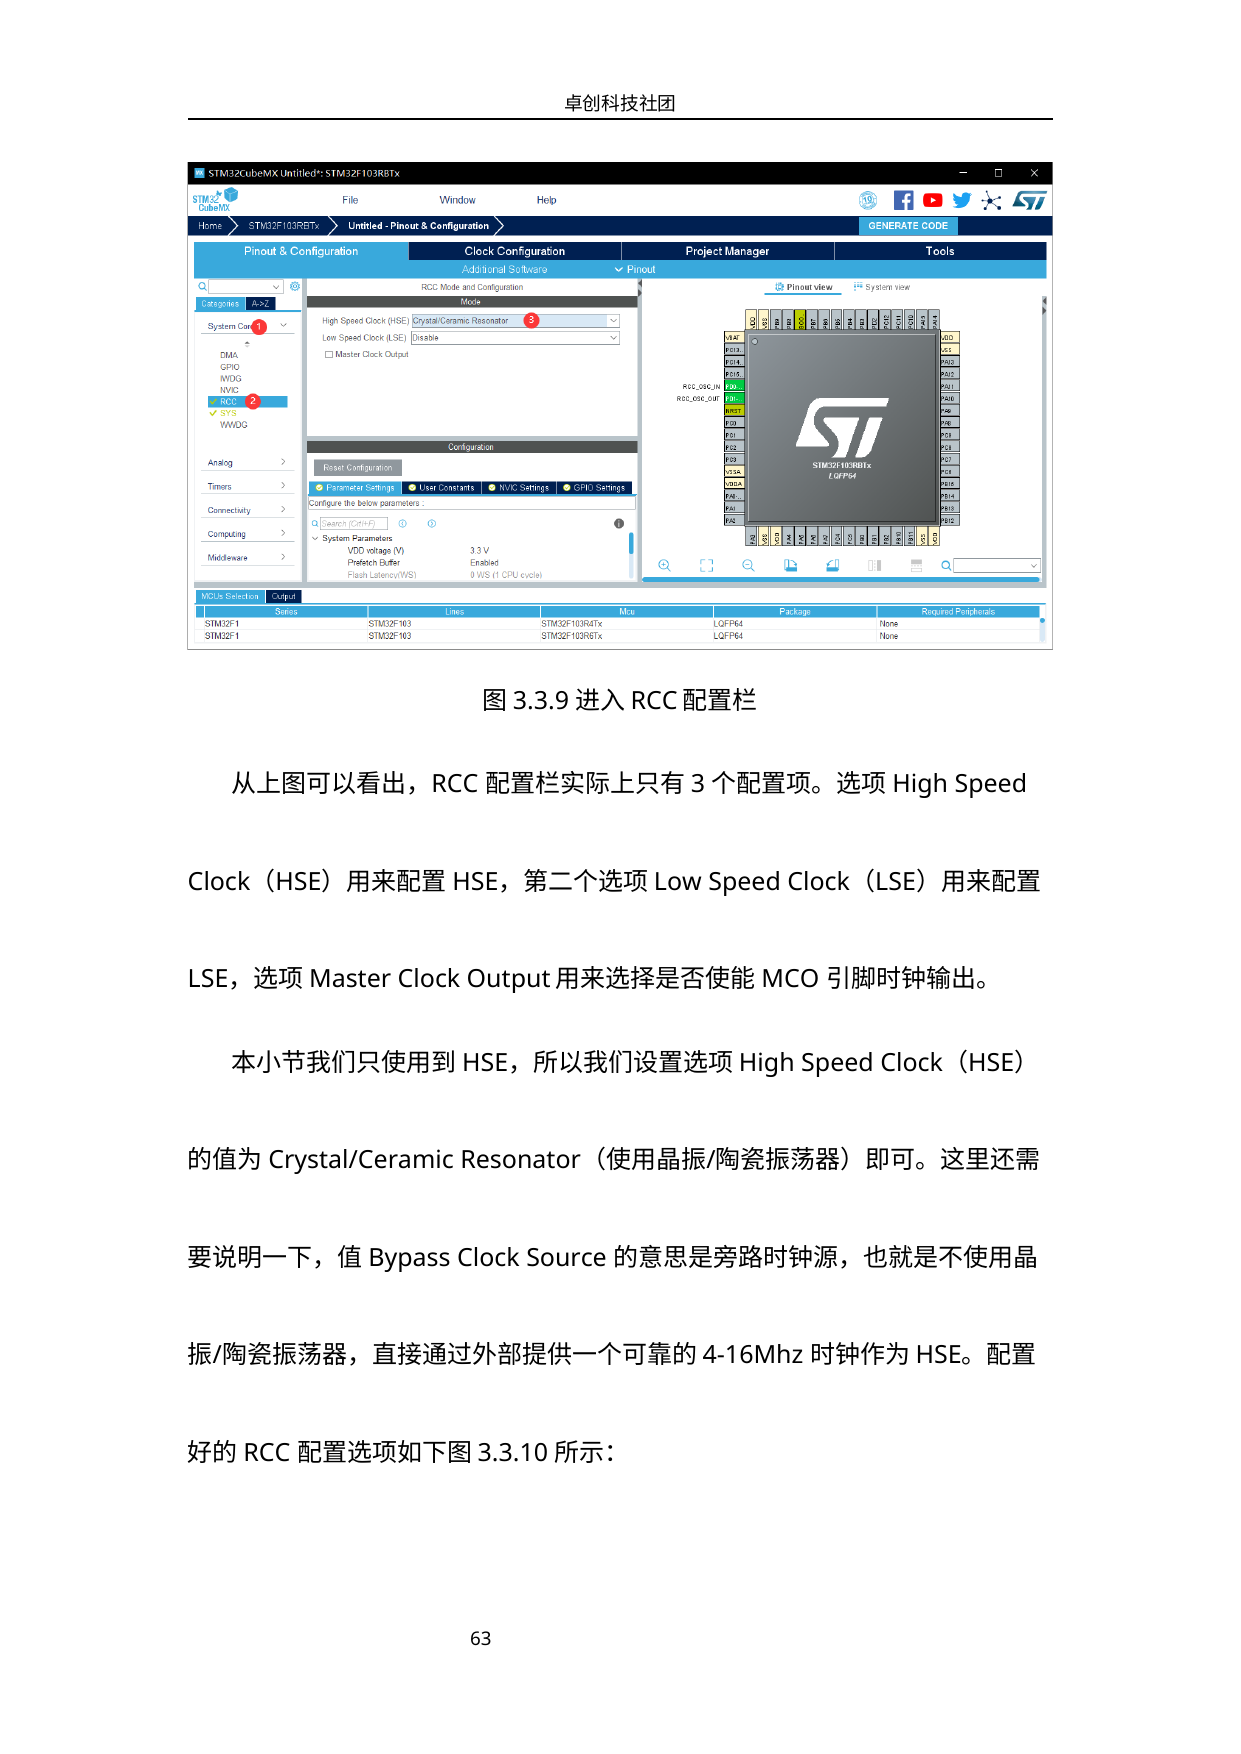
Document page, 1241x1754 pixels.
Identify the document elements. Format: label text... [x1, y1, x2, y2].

text 图3.3.9 进入RCC配置栏 [187, 666, 1053, 731]
text 从上图可以看出，RCC 配置栏实际上只有 3 个配置项。选项 High Speed Clock（HSE）用来配置 HSE，第二个选项 Low Speed Clock（LSE）用来配置 LSE，选项 Master Clock Output用来选择是否使能 MCO 引脚时钟输出。 [187, 749, 1053, 1009]
text 本小节我们只使用到 HSE，所以我们设置选项 High Speed Clock（HSE）的值为 Crystal/Ceramic Resonator（使用晶振/陶瓷振荡器）即可。这里还需要说明一下，值 Bypass Clock Source 的意思是旁路时钟源，也就是不使用晶振/陶瓷振荡器，直接通过外部提供一个可靠的 4-16Mhz 时钟作为 HSE。配置好的 RCC 配置选项如下图 3.3.10 所示： [187, 1028, 1053, 1483]
picture [187, 162, 1053, 650]
